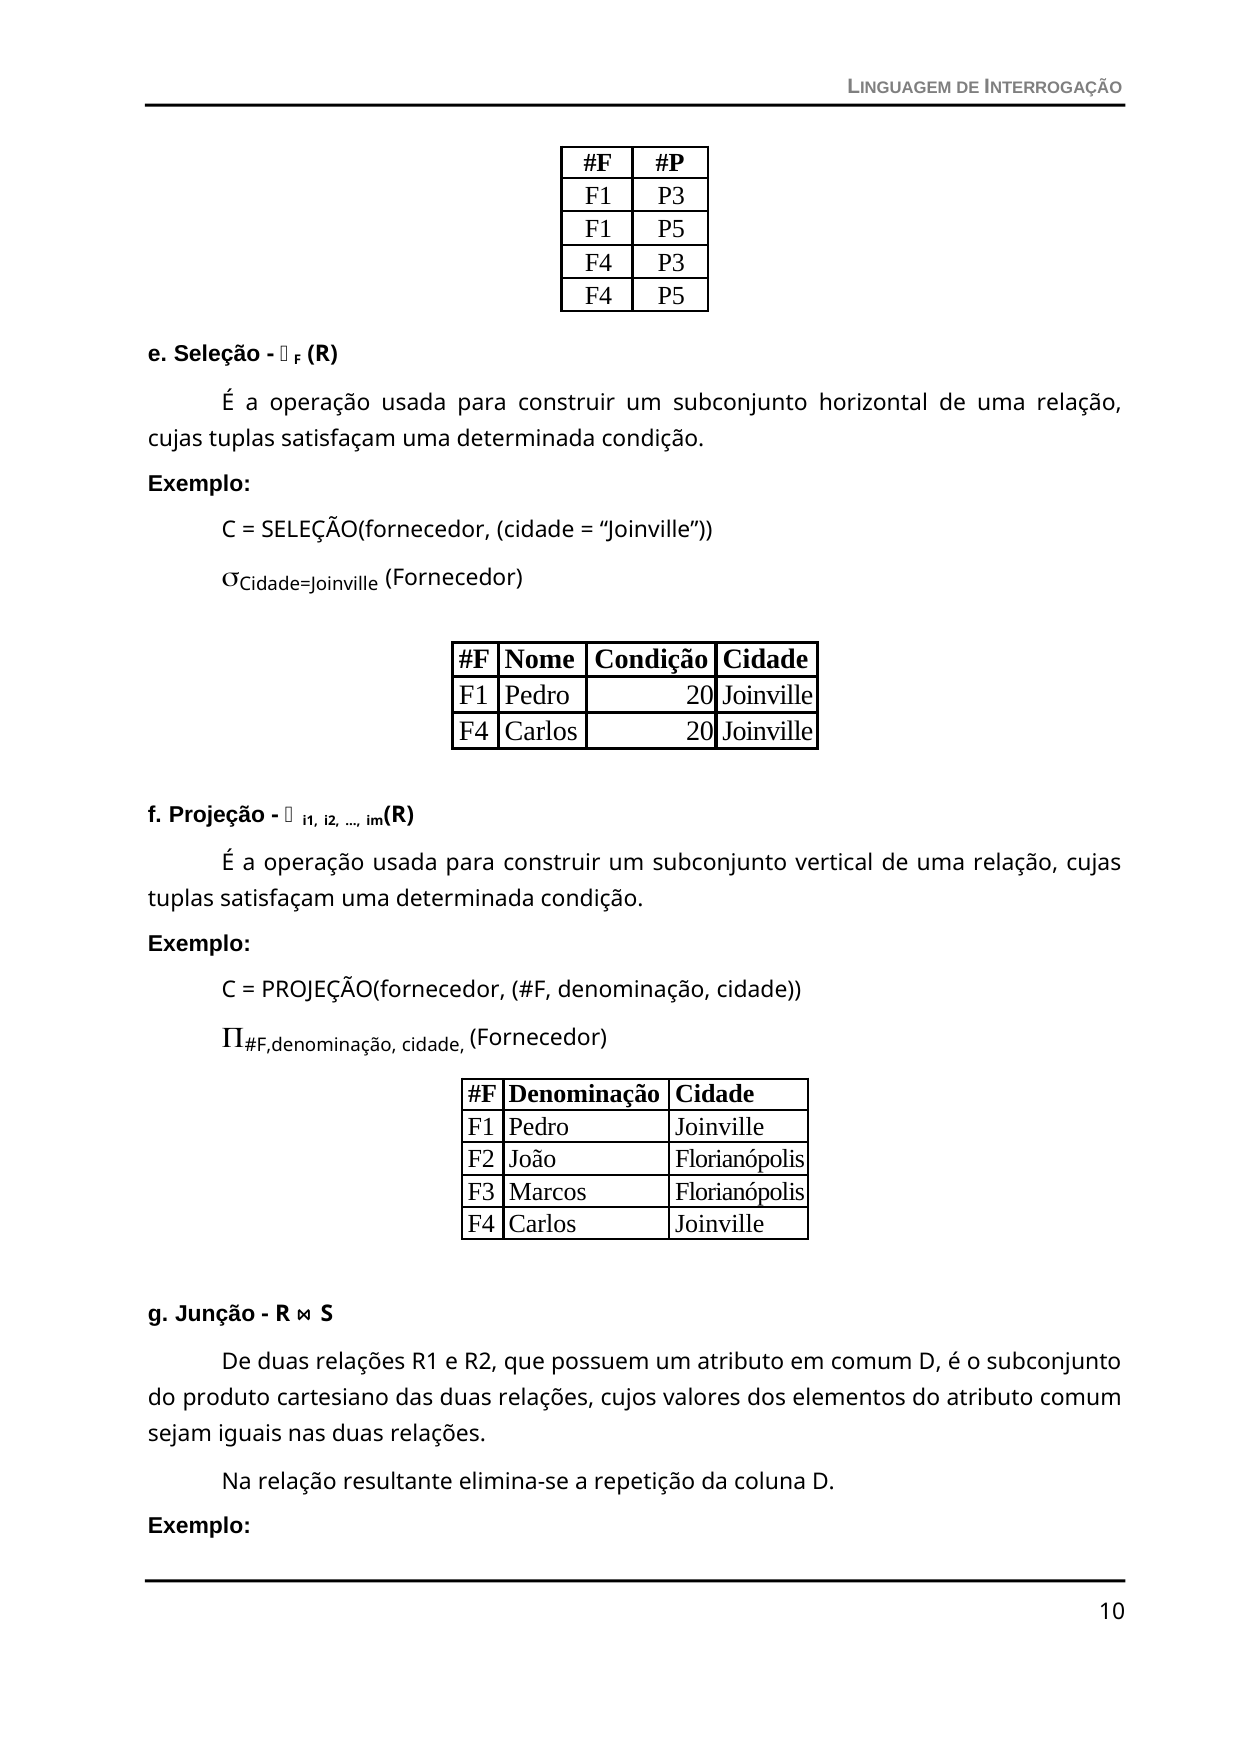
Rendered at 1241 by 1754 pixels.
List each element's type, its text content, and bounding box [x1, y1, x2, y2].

text C = SELEÇÃO(fornecedor, (cidade = “Joinville”)) [221, 512, 1163, 544]
table_cell F1 [463, 1111, 502, 1141]
table_cell Marcos [505, 1176, 668, 1206]
table_cell Florianópolis [670, 1143, 807, 1173]
table_cell 20 [588, 678, 714, 711]
subtitle Exemplo: [148, 1512, 1163, 1539]
table_header #P [634, 148, 707, 177]
table_cell Carlos [500, 714, 585, 747]
table_cell Joinville [718, 714, 816, 747]
table_cell F1 [563, 179, 631, 210]
table_cell P5 [634, 212, 707, 243]
text C = PROJEÇÃO(fornecedor, (#F, denominação, cidade)) [221, 973, 1163, 1004]
table_cell P5 [634, 279, 707, 310]
subtitle Junção - R ⋈ S [148, 1297, 1163, 1328]
text É a operação usada para construir um subconjunto horizontal de uma relação, cujas tuplas satisfaçam uma determinada condição. [148, 386, 1123, 453]
table_cell F4 [563, 279, 631, 310]
table_cell P3 [634, 179, 707, 210]
table_cell F4 [463, 1208, 502, 1238]
table_header Condição [588, 644, 714, 675]
table_header Cidade [718, 644, 816, 675]
table_cell F1 [563, 212, 631, 243]
table_header Cidade [670, 1080, 807, 1108]
text Na relação resultante elimina-se a repetição da coluna D. [221, 1465, 1163, 1496]
subtitle Projeção - i1, i2, ..., im(R) [148, 798, 1163, 829]
text Cidade=Joinville (Fornecedor) [221, 560, 1163, 597]
table_header Nome [500, 644, 585, 675]
subtitle Exemplo: [148, 930, 1163, 956]
table_header #F [454, 644, 497, 675]
table_cell Joinville [670, 1111, 807, 1141]
subtitle Seleção - F (R) [148, 337, 1163, 368]
text De duas relações R1 e R2, que possuem um atributo em comum D, é o subconjunto do produto cartesiano das duas relações, cujos valores dos elementos do atributo comum sejam iguais nas duas relações. [148, 1345, 1123, 1448]
text #F,denominação, cidade, (Fornecedor) [221, 1021, 1163, 1058]
table_header #F [463, 1080, 502, 1108]
table_cell Florianópolis [670, 1176, 807, 1206]
table_cell Joinville [718, 678, 816, 711]
table_header #F [563, 148, 631, 177]
text É a operação usada para construir um subconjunto vertical de uma relação, cujas tuplas satisfaçam uma determinada condição. [148, 846, 1123, 913]
table_cell Pedro [505, 1111, 668, 1141]
table_cell F2 [463, 1143, 502, 1173]
table_cell Carlos [505, 1208, 668, 1238]
table_header Denominação [505, 1080, 668, 1108]
table_cell Pedro [500, 678, 585, 711]
subtitle Exemplo: [148, 469, 1163, 496]
table_cell 20 [588, 714, 714, 747]
table_cell João [505, 1143, 668, 1173]
table_cell P3 [634, 246, 707, 277]
table_cell Joinville [670, 1208, 807, 1238]
table_cell F4 [454, 714, 497, 747]
table_cell F1 [454, 678, 497, 711]
table_cell F4 [563, 246, 631, 277]
table_cell F3 [463, 1176, 502, 1206]
